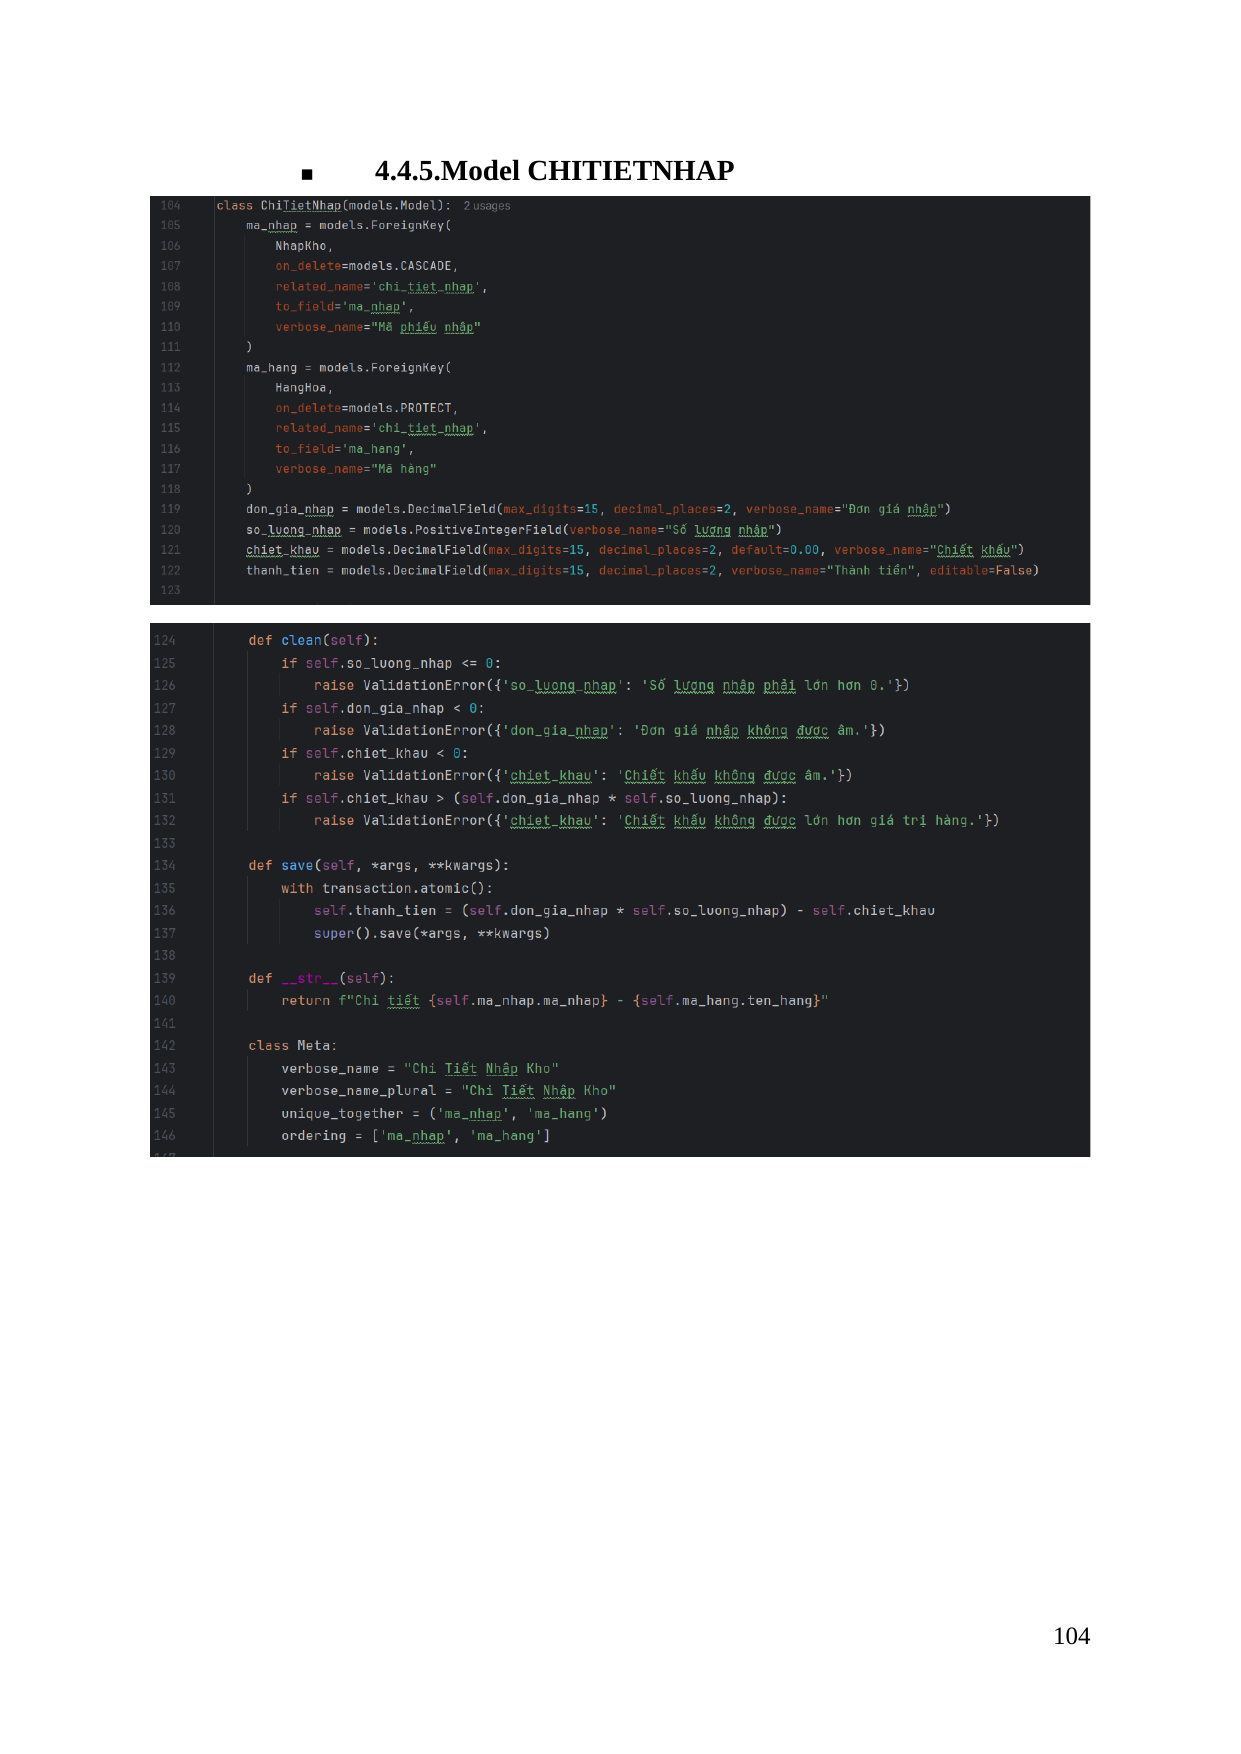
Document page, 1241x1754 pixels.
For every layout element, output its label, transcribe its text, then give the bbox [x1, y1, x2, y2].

picture [150, 196, 1091, 605]
picture [150, 623, 1091, 1157]
subtitle 4.4.5.Model CHITIETNHAP [225, 150, 1090, 193]
